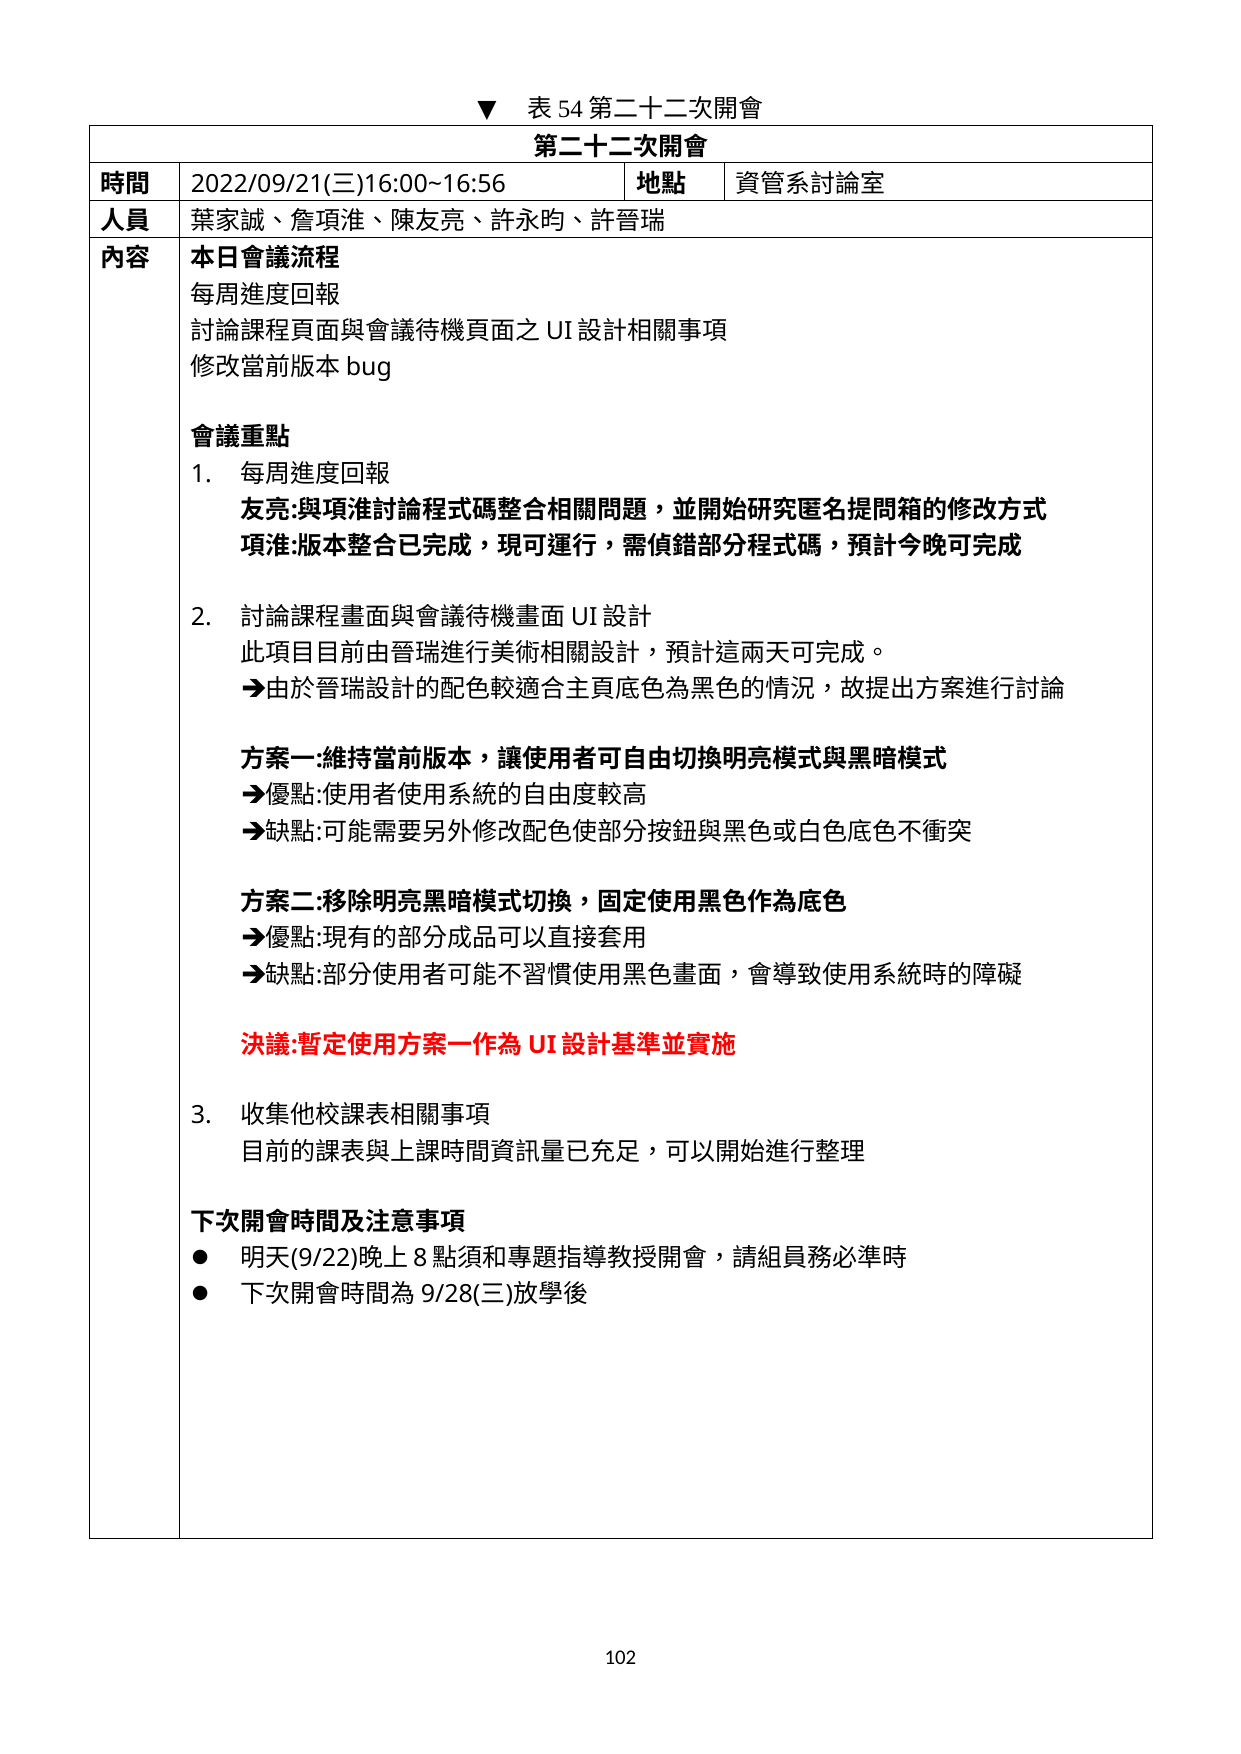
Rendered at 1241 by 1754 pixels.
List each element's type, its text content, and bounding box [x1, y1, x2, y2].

table_cell 2022/09/21(三)16:00~16:56 [180, 163, 624, 199]
table_cell 本日會議流程 每周進度回報 討論課程頁面與會議待機頁面之UI設計相關事項 修改當前版本bug 會議重點 每周進度回報 友亮:與項淮討論程式碼整合相關問題，並開始研究匿名提問箱的修改方式 項淮:版本整合已完成，現可運行，需偵錯部分程式碼，預計今晚可完成 討論課程畫面與會議待機畫面UI設計 此項目目前由晉瑞進行美術相關設計，預計這兩天可完成。 由於晉瑞設計的配色較適合主頁底色為黑色的情況，故提出方案進行討論 方案一:維持當前版本，讓使用者可自由切換明亮模式與黑暗模式 優點:使用者使用系統的自由度較高 缺點:可能需要另外修改配色使部分按鈕與黑色或白色底色不衝突 方案二:移除明亮黑暗模式切換，固定使用黑色作為底色 優點:現有的部分成品可以直接套用 缺點:部分使用者可能不習慣使用黑色畫面，會導致使用系統時的障礙 決議:暫定使用方案一作為UI設計基準並實施 收集他校課表相關事項 目前的課表與上課時間資訊量已充足，可以開始進行整理 下次開會時間及注意事項 明天(9/22)晚上8點須和專題指導教授開會，請組員務必準時 下次開會時間為9/28(三)放學後 [180, 238, 1152, 1538]
list 表 54 第二十二次開會 [89, 89, 1152, 125]
table_header 第二十二次開會 [90, 126, 1152, 162]
table_cell 內容 [90, 238, 179, 1538]
table_cell 人員 [90, 201, 179, 237]
table_cell 時間 [90, 163, 179, 199]
table_cell 葉家誠、詹項淮、陳友亮、許永昀、許晉瑞 [180, 201, 1152, 237]
table_cell 地點 [625, 163, 724, 199]
table_cell 資管系討論室 [725, 163, 1152, 199]
